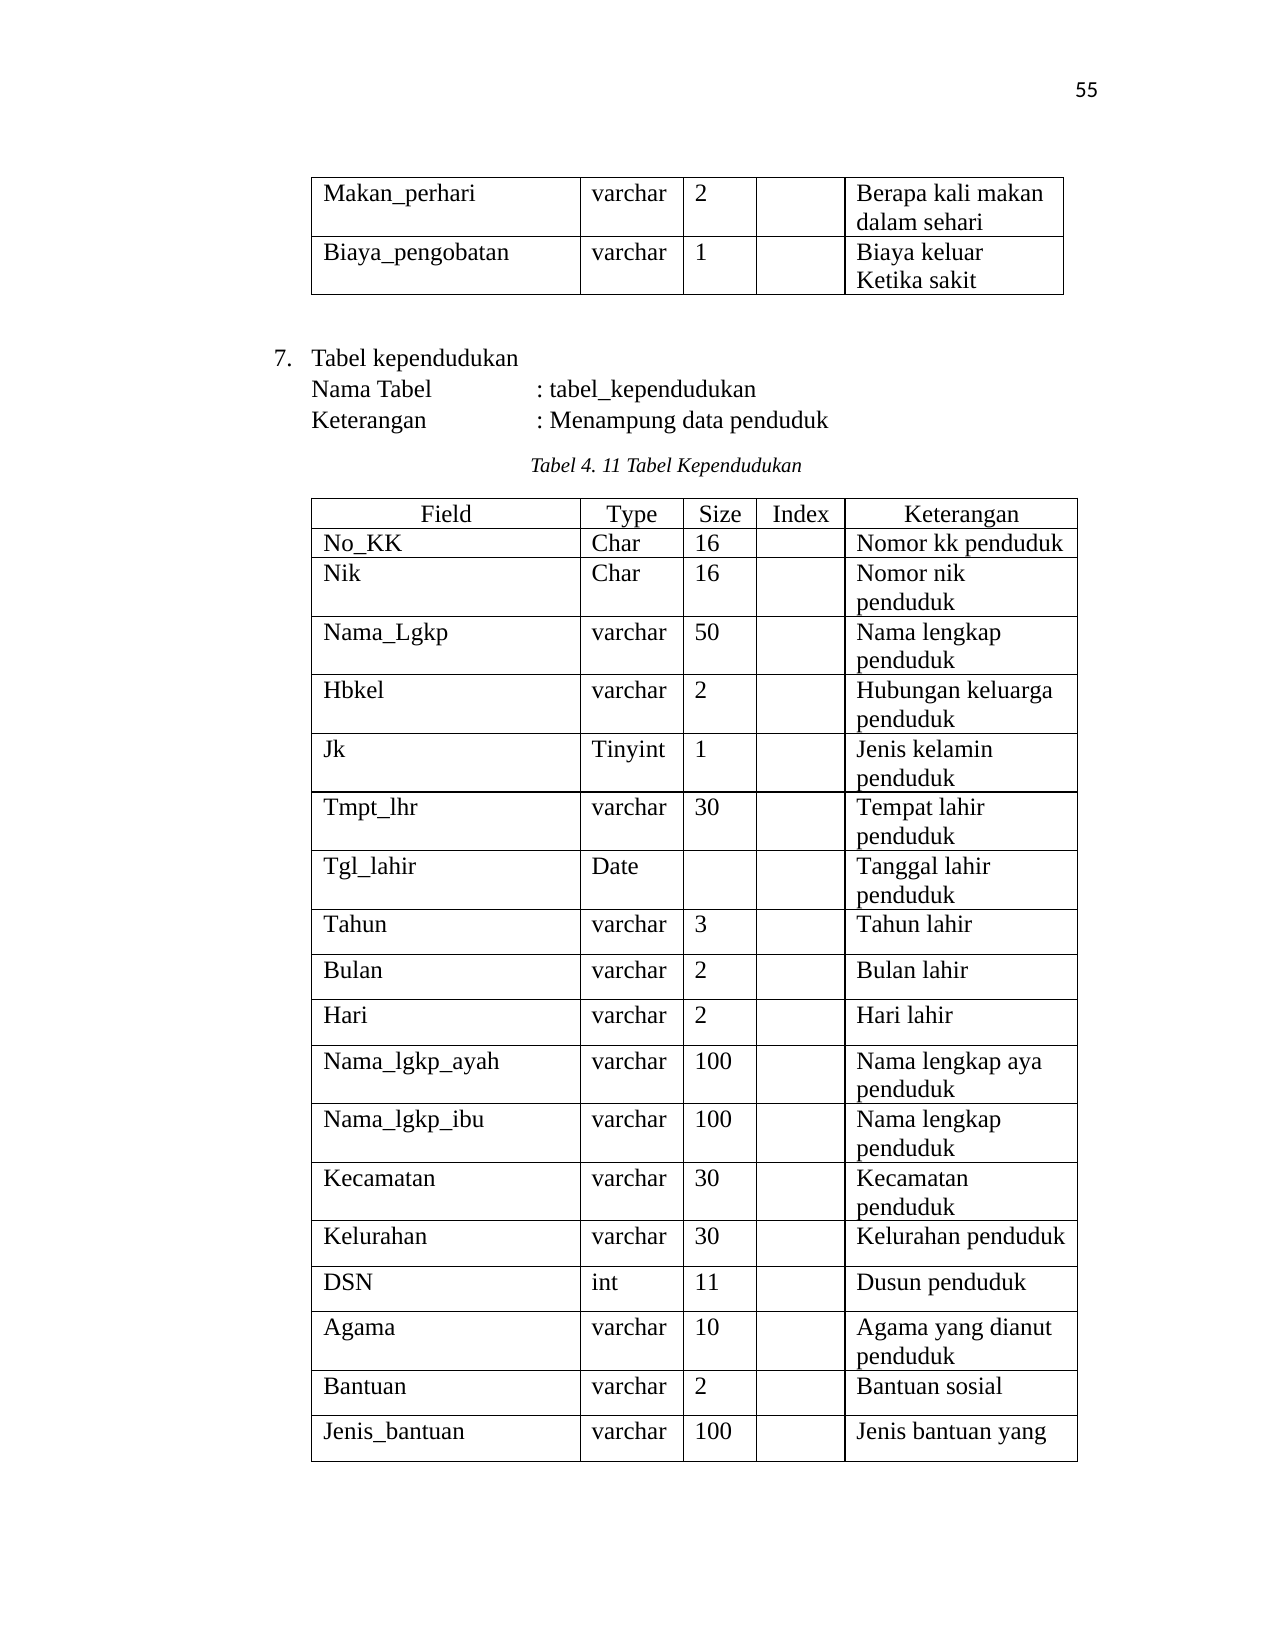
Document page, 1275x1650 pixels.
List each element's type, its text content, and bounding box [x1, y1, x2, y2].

table_cell Tmpt_lhr [312, 793, 580, 850]
table_cell Char [581, 558, 683, 616]
table_header Index [757, 499, 844, 527]
table_cell varchar [581, 910, 683, 954]
table_cell Nomor nik penduduk [846, 558, 1077, 616]
table_cell varchar [581, 1371, 683, 1415]
table_cell [757, 955, 844, 999]
table_cell 3 [684, 910, 756, 954]
table_cell Nama lengkap penduduk [846, 617, 1077, 674]
table_cell 50 [684, 617, 756, 674]
table_cell 100 [684, 1046, 756, 1103]
table_cell Makan_perhari [312, 178, 580, 236]
table_cell 30 [684, 1221, 756, 1266]
table_cell Tahun lahir [846, 910, 1077, 954]
table_cell [757, 1104, 844, 1162]
table_cell Kecamatan penduduk [846, 1163, 1077, 1220]
table_header Size [684, 499, 756, 527]
table_cell varchar [581, 1312, 683, 1370]
table_cell 16 [684, 529, 756, 557]
table_cell Bantuan [312, 1371, 580, 1415]
table_cell varchar [581, 1046, 683, 1103]
table_cell varchar [581, 955, 683, 999]
table_cell Date [581, 851, 683, 908]
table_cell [846, 1416, 1077, 1461]
table_cell DSN [312, 1267, 580, 1311]
table_cell [757, 1267, 844, 1311]
table_cell Hubungan keluarga penduduk [846, 675, 1077, 733]
table_cell Dusun penduduk [846, 1267, 1077, 1311]
table_cell [757, 1163, 844, 1220]
table_cell Nama_Lgkp [312, 617, 580, 674]
table_cell [757, 617, 844, 674]
table_cell varchar [581, 617, 683, 674]
table_cell 16 [684, 558, 756, 616]
table_cell 10 [684, 1312, 756, 1370]
table_cell 1 [684, 237, 756, 294]
table_cell Tahun [312, 910, 580, 954]
table_cell Hari [312, 1000, 580, 1045]
table_cell [757, 1371, 844, 1415]
table_cell varchar [581, 1163, 683, 1220]
table_cell 2 [684, 955, 756, 999]
table_cell [757, 178, 844, 236]
list Nama Tabel : tabel_kependudukan [311, 374, 1098, 403]
table_cell 2 [684, 178, 756, 236]
table_cell [757, 910, 844, 954]
table_cell Nama_lgkp_ibu [312, 1104, 580, 1162]
table_cell Jenis kelamin penduduk [846, 734, 1077, 791]
table_cell [684, 851, 756, 908]
table_cell 30 [684, 793, 756, 850]
table_cell Tanggal lahir penduduk [846, 851, 1077, 908]
table_cell varchar [581, 1221, 683, 1266]
table_cell Nik [312, 558, 580, 616]
table_cell varchar [581, 1104, 683, 1162]
table_cell Bantuan sosial [846, 1371, 1077, 1415]
list Keterangan : Menampung data penduduk [311, 405, 1098, 434]
table_cell Char [581, 529, 683, 557]
table_cell Agama yang dianut penduduk [846, 1312, 1077, 1370]
table_cell Bulan lahir [846, 955, 1077, 999]
table_cell Hari lahir [846, 1000, 1077, 1045]
table_cell Biaya_pengobatan [312, 237, 580, 294]
table_cell [757, 793, 844, 850]
table_cell 100 [684, 1104, 756, 1162]
table_cell [757, 558, 844, 616]
table_cell Bulan [312, 955, 580, 999]
table_cell Kelurahan penduduk [846, 1221, 1077, 1266]
table_cell Nomor kk penduduk [846, 529, 1077, 557]
table_cell varchar [581, 793, 683, 850]
table_cell 1 [684, 734, 756, 791]
table_cell [757, 1416, 844, 1461]
table_cell Jenis_bantuan [312, 1416, 580, 1461]
table_cell Jk [312, 734, 580, 791]
table_cell [757, 1312, 844, 1370]
table_cell Tgl_lahir [312, 851, 580, 908]
table_cell No_KK [312, 529, 580, 557]
table_cell Tempat lahir penduduk [846, 793, 1077, 850]
table_cell Biaya keluar Ketika sakit [846, 237, 1063, 294]
table_cell 2 [684, 1371, 756, 1415]
table_header Type [581, 499, 683, 527]
table_cell varchar [581, 675, 683, 733]
table_cell [757, 1000, 844, 1045]
table_cell Hbkel [312, 675, 580, 733]
table_cell Tinyint [581, 734, 683, 791]
table_cell Nama lengkap aya penduduk [846, 1046, 1077, 1103]
text Tabel 4. 11 Tabel Kependudukan [236, 453, 1098, 477]
table_cell varchar [581, 1416, 683, 1461]
table_header Keterangan [846, 499, 1077, 527]
table_cell [757, 237, 844, 294]
table_cell varchar [581, 1000, 683, 1045]
table_cell varchar [581, 178, 683, 236]
table_cell 30 [684, 1163, 756, 1220]
table_cell [757, 851, 844, 908]
table_cell 2 [684, 1000, 756, 1045]
table_cell varchar [581, 237, 683, 294]
table_cell [757, 529, 844, 557]
table_header Field [312, 499, 580, 527]
table_cell Nama_lgkp_ayah [312, 1046, 580, 1103]
table_cell 100 [684, 1416, 756, 1461]
table_cell Kecamatan [312, 1163, 580, 1220]
table_cell Nama lengkap penduduk [846, 1104, 1077, 1162]
table_cell Berapa kali makan dalam sehari [846, 178, 1063, 236]
list Tabel kependudukan [274, 343, 1098, 372]
table_cell 2 [684, 675, 756, 733]
table_cell Kelurahan [312, 1221, 580, 1266]
table_cell Agama [312, 1312, 580, 1370]
table_cell [757, 1046, 844, 1103]
table_cell [757, 675, 844, 733]
table_cell int [581, 1267, 683, 1311]
table_cell [757, 734, 844, 791]
table_cell 11 [684, 1267, 756, 1311]
table_cell [757, 1221, 844, 1266]
